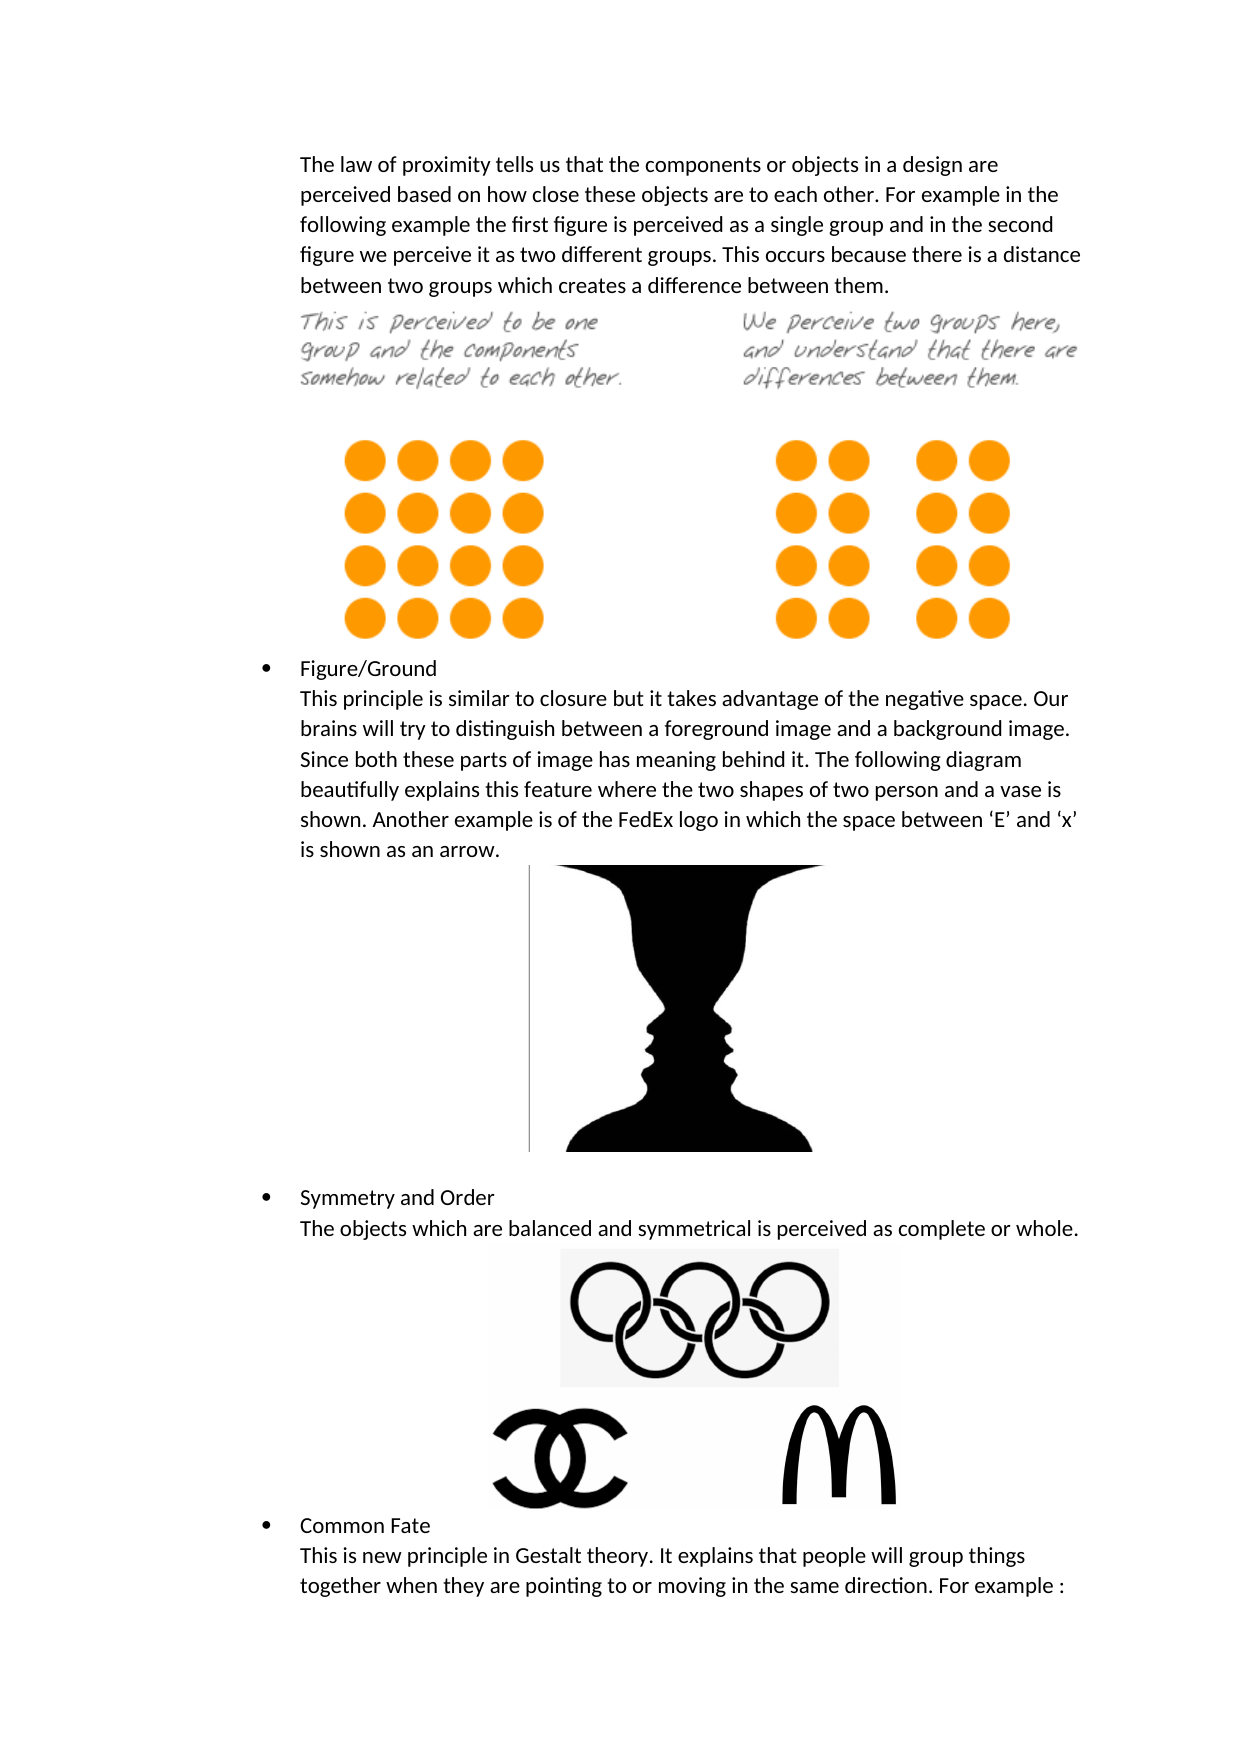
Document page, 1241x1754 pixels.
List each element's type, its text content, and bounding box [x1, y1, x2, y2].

list This principle is similar to closure but it takes advantage of the negative space. Our brains will try to distinguish between a foreground image and a background image. Since both these parts of image has meaning behind it. The following diagram beautifully explains this feature where the two shapes of two person and a vase is shown. Another example is of the FedEx logo in which the space between ‘E’ and ‘x’ is shown as an arrow. [300, 684, 1090, 863]
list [300, 1541, 1090, 1599]
list Symmetry and Order [262, 1183, 1090, 1211]
picture [300, 301, 1083, 652]
picture [528, 865, 862, 1152]
list Figure/Ground [262, 654, 1090, 682]
picture [489, 1243, 902, 1509]
list The law of proximity tells us that the components or objects in a design are perceived based on how close these objects are to each other. For example in the following example the first figure is perceived as a single group and in the second figure we perceive it as two different groups. This occurs because there is a distance between two groups which creates a difference between them. [300, 150, 1090, 299]
list The objects which are balanced and symmetrical is perceived as complete or whole. [300, 1214, 1090, 1242]
list Common Fate [262, 1511, 1090, 1539]
